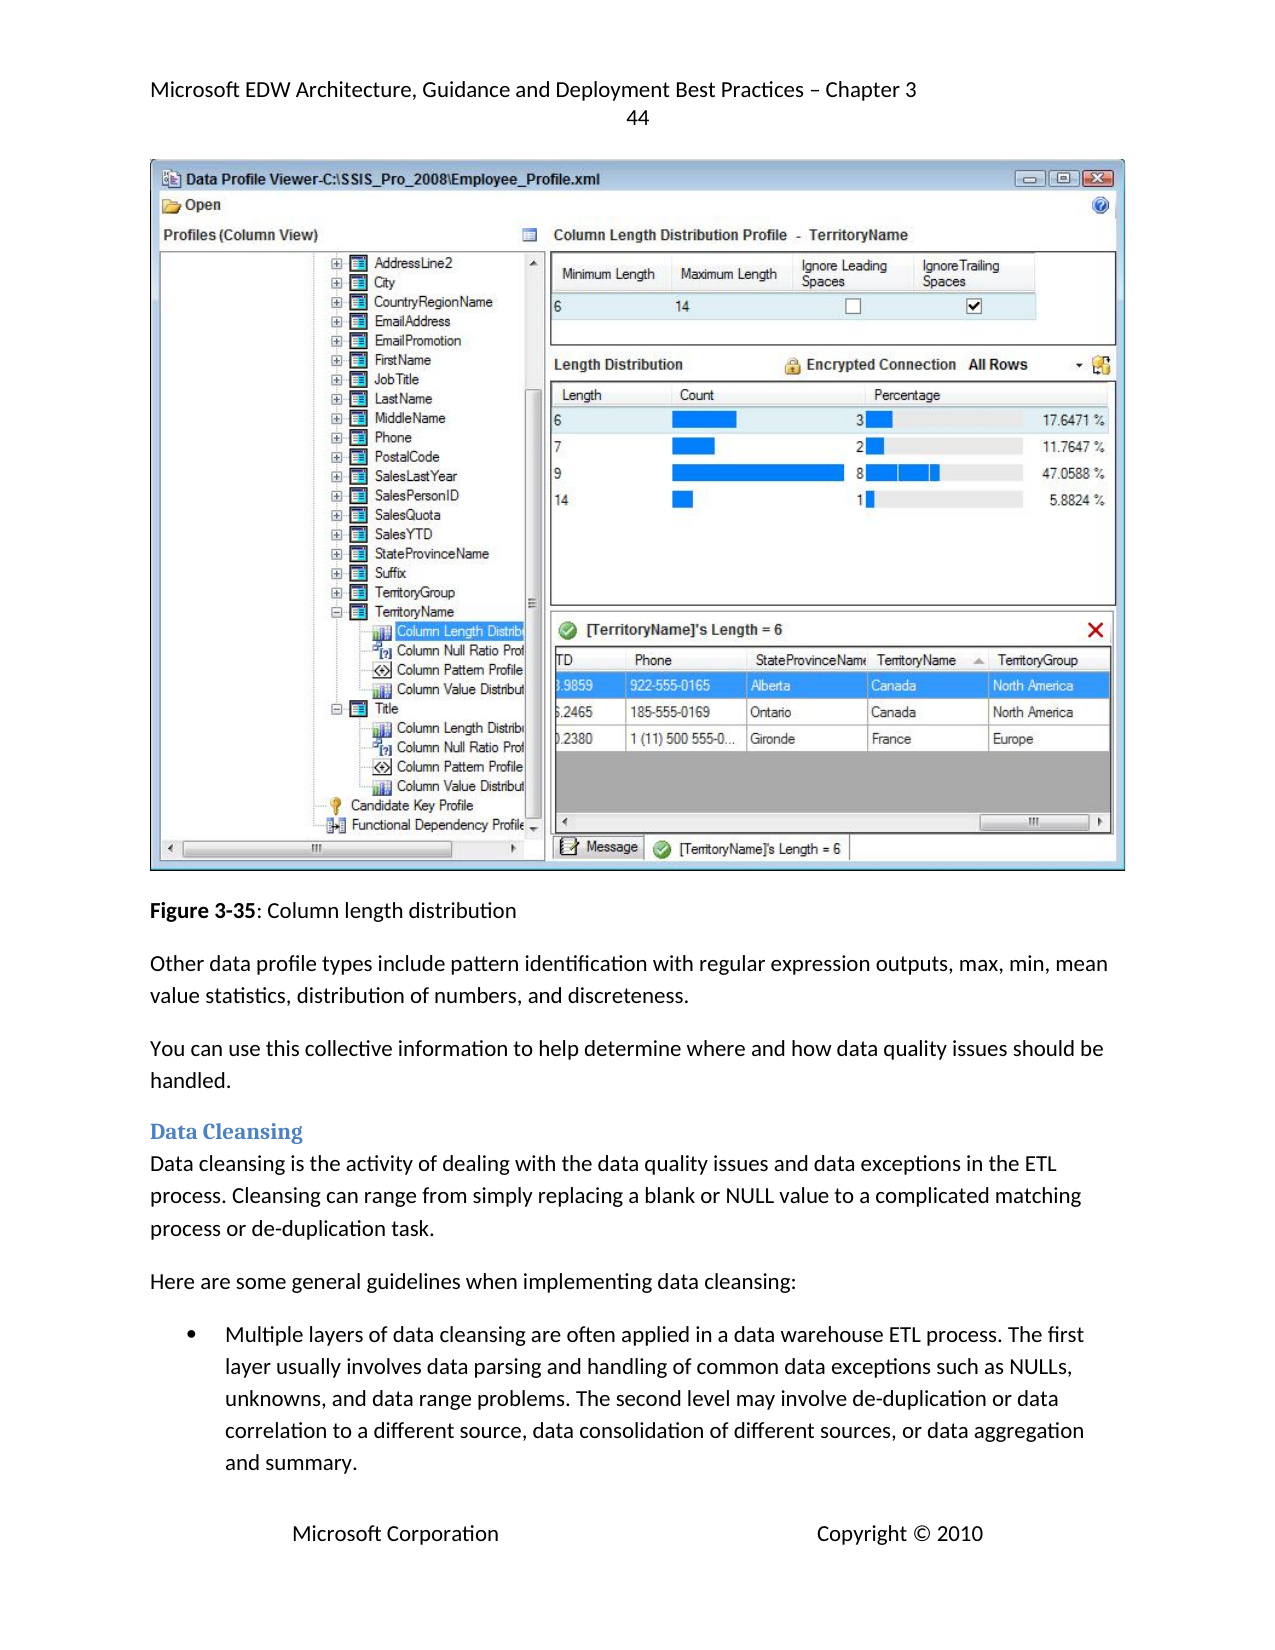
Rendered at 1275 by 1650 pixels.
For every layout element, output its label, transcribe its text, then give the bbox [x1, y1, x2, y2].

text Data cleansing is the activity of dealing with the data quality issues and data exceptions in the ETL process. Cleansing can range from simply replacing a blank or NULL value to a complicated matching process or de-duplication task. [150, 1149, 1125, 1242]
text Figure 3-35: Column length distribution [150, 896, 1125, 924]
picture [150, 159, 1125, 871]
text Here are some general guidelines when implementing data cleansing: [150, 1267, 1125, 1295]
text Other data profile types include pattern identification with regular expression outputs, max, min, mean value statistics, distribution of numbers, and discreteness. [150, 949, 1125, 1009]
subtitle Data Cleansing [150, 1119, 1125, 1146]
text You can use this collective information to help determine where and how data quality issues should be handled. [150, 1034, 1125, 1094]
list Multiple layers of data cleansing are often applied in a data warehouse ETL process. The first layer usually involves data parsing and handling of common data exceptions such as NULLs, unknowns, and data range problems. The second level may involve de-duplication or data correlation to a different source, data consolidation of different sources, or data aggregation and summary. [187, 1320, 1125, 1477]
